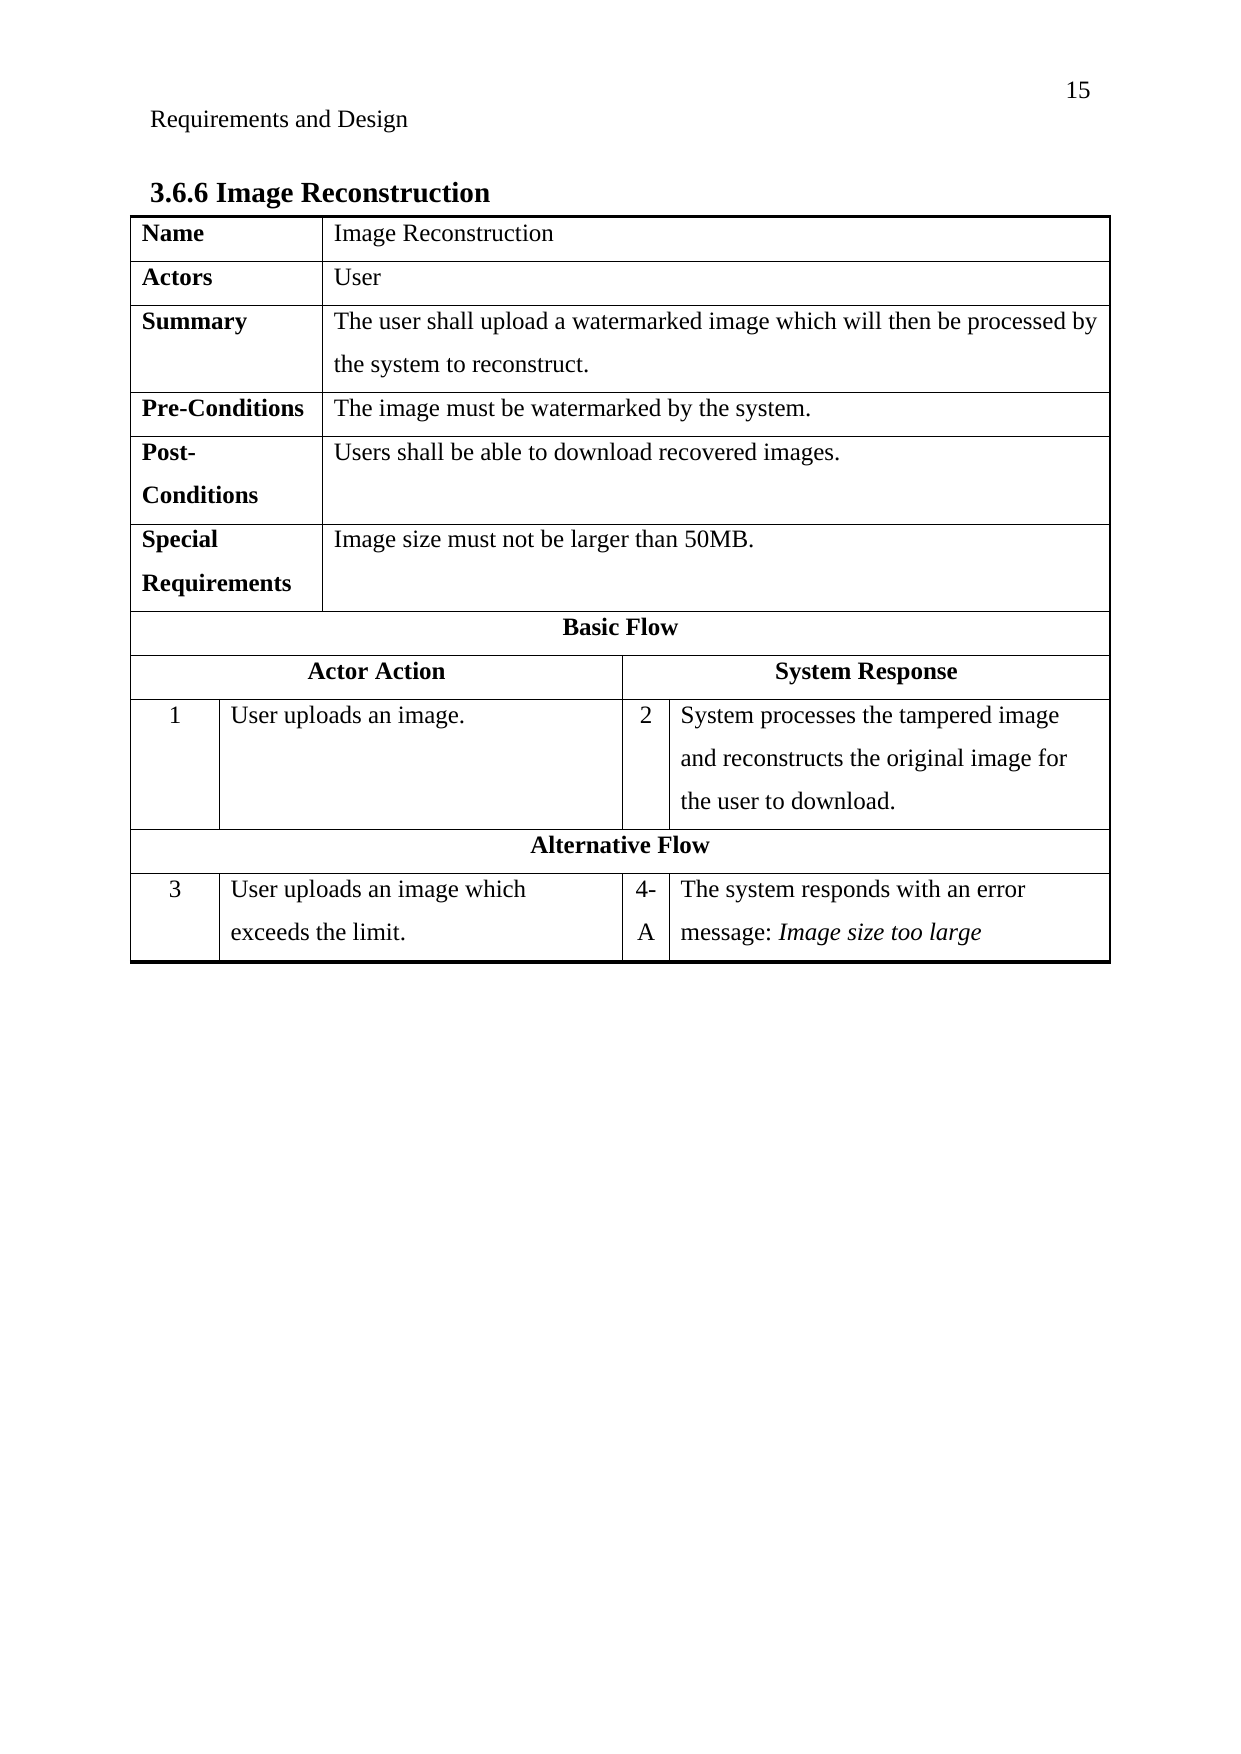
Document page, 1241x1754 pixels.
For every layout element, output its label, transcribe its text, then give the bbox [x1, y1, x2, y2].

table_cell Actor Action [131, 656, 622, 699]
table_cell Pre-Conditions [131, 393, 322, 436]
table_cell Image size must not be larger than 50MB. [323, 525, 1109, 611]
table_cell 4-A [623, 874, 669, 960]
table_cell 1 [131, 700, 219, 829]
table_cell User uploads an image. [220, 700, 622, 829]
table_header Name [131, 218, 322, 261]
table_cell User uploads an image which exceeds the limit. [220, 874, 622, 960]
table_cell Post-Conditions [131, 437, 322, 523]
table_cell 3 [131, 874, 219, 960]
table_cell User [323, 262, 1109, 305]
table_cell Basic Flow [131, 612, 1109, 655]
table_cell The system responds with an error message: Image size too large [670, 874, 1109, 960]
table_cell System Response [623, 656, 1109, 699]
table_cell 2 [623, 700, 669, 829]
table_cell Actors [131, 262, 322, 305]
subtitle Image Reconstruction [150, 175, 1090, 208]
table_header Image Reconstruction [323, 218, 1109, 261]
table_cell System processes the tampered image and reconstructs the original image for the user to download. [670, 700, 1109, 829]
table_cell Users shall be able to download recovered images. [323, 437, 1109, 523]
table_cell Summary [131, 306, 322, 392]
table_cell The user shall upload a watermarked image which will then be processed by the system to reconstruct. [323, 306, 1109, 392]
table_cell The image must be watermarked by the system. [323, 393, 1109, 436]
table_cell Special Requirements [131, 525, 322, 611]
table_cell Alternative Flow [131, 830, 1109, 873]
